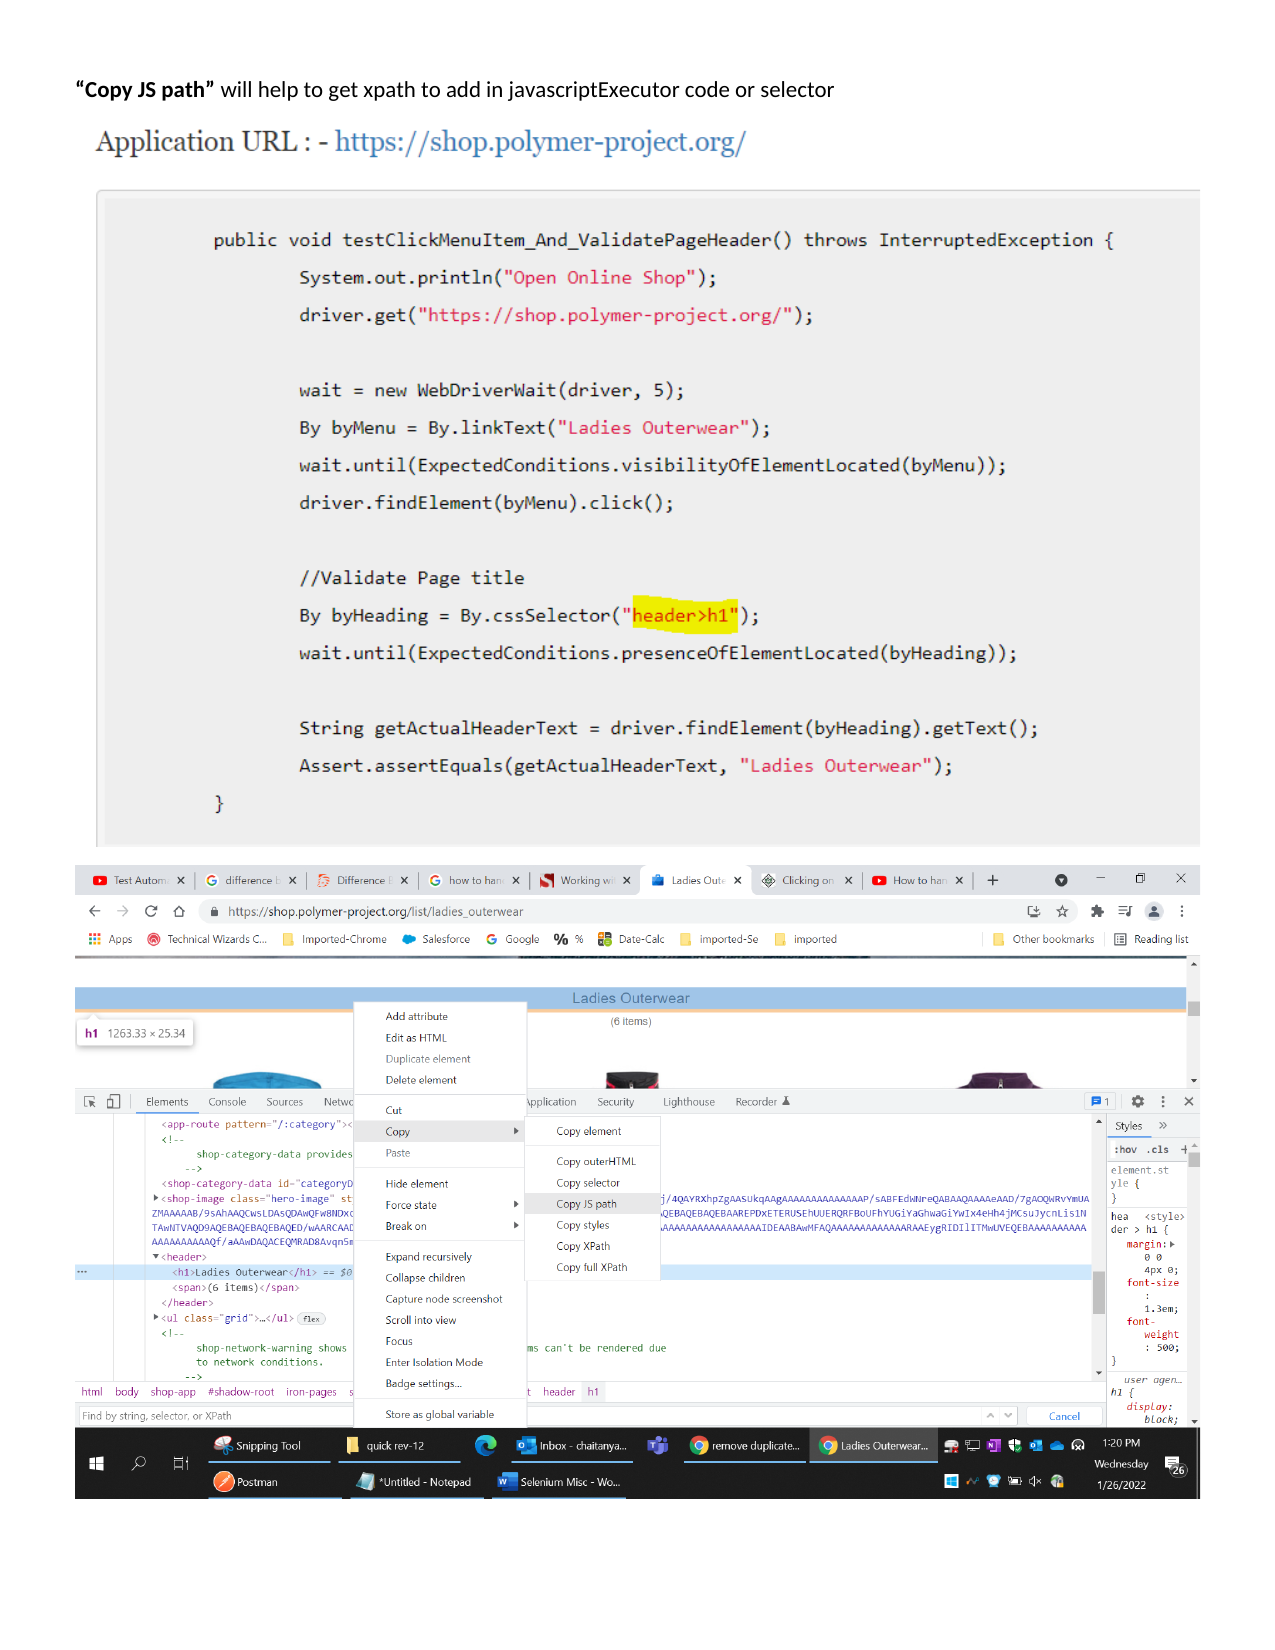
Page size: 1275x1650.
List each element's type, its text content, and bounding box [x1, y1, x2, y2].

text “Copy JS path” will help to get xpath to add in javascriptExecutor code or selector [75, 75, 1200, 103]
picture [75, 121, 1200, 847]
picture [75, 865, 1200, 1499]
